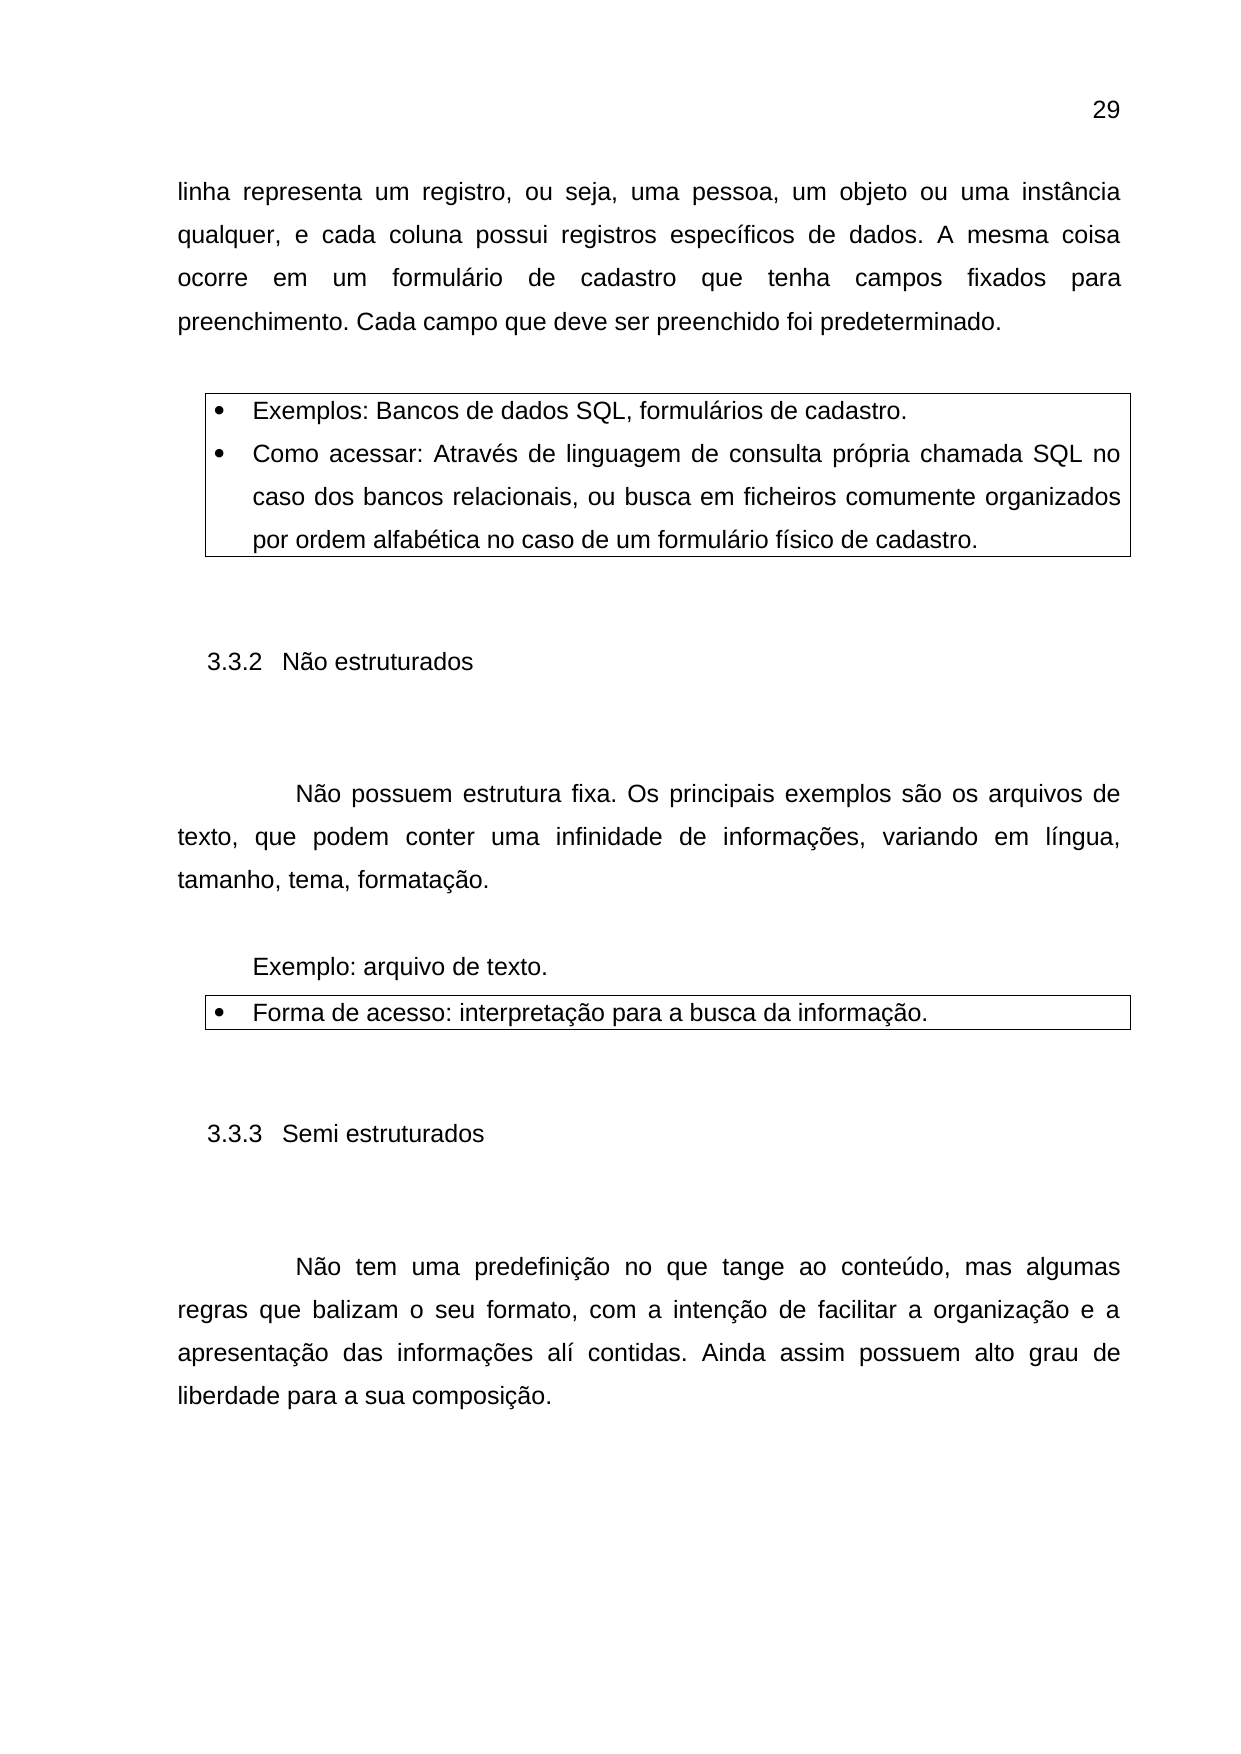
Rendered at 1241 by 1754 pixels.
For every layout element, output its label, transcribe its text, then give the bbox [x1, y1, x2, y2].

text Não possuem estrutura fixa. Os principais exemplos são os arquivos de texto, que podem conter uma infinidade de informações, variando em língua, tamanho, tema, formatação. [177, 779, 1122, 894]
list Exemplo: arquivo de texto. [252, 952, 1122, 981]
subtitle Semi estruturados [207, 1119, 1122, 1148]
list Como acessar: Através de linguagem de consulta própria chamada SQL no caso dos bancos relacionais, ou busca em ficheiros comumente organizados por ordem alfabética no caso de um formulário físico de cadastro. [206, 436, 1130, 556]
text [177, 177, 1122, 335]
subtitle Não estruturados [207, 647, 1122, 676]
list Exemplos: Bancos de dados SQL, formulários de cadastro. [206, 394, 1130, 425]
text Não tem uma predefinição no que tange ao conteúdo, mas algumas regras que balizam o seu formato, com a intenção de facilitar a organização e a apresentação das informações alí contidas. Ainda assim possuem alto grau de liberdade para a sua composição. [177, 1252, 1122, 1410]
list Forma de acesso: interpretação para a busca da informação. [206, 996, 1130, 1029]
